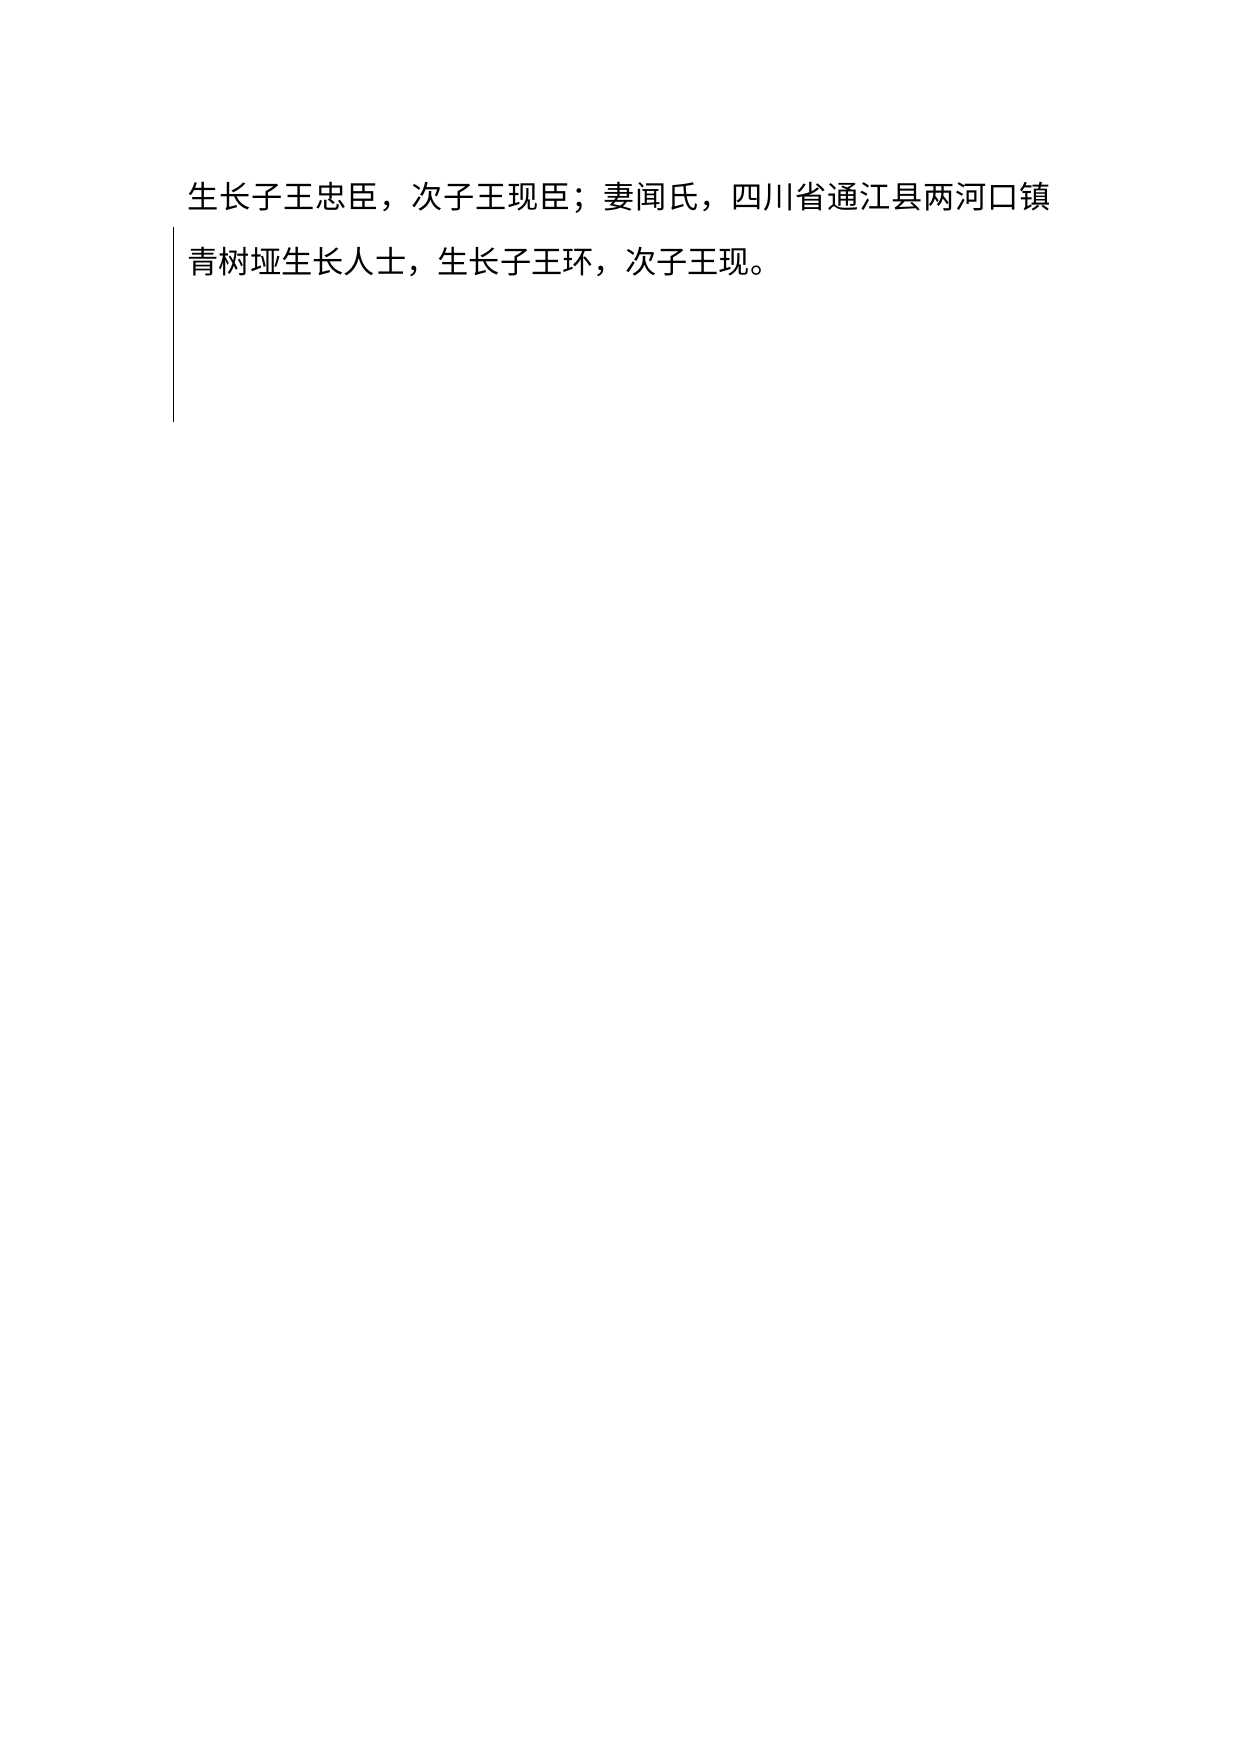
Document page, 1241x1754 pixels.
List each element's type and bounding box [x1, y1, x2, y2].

text [187, 162, 1053, 292]
